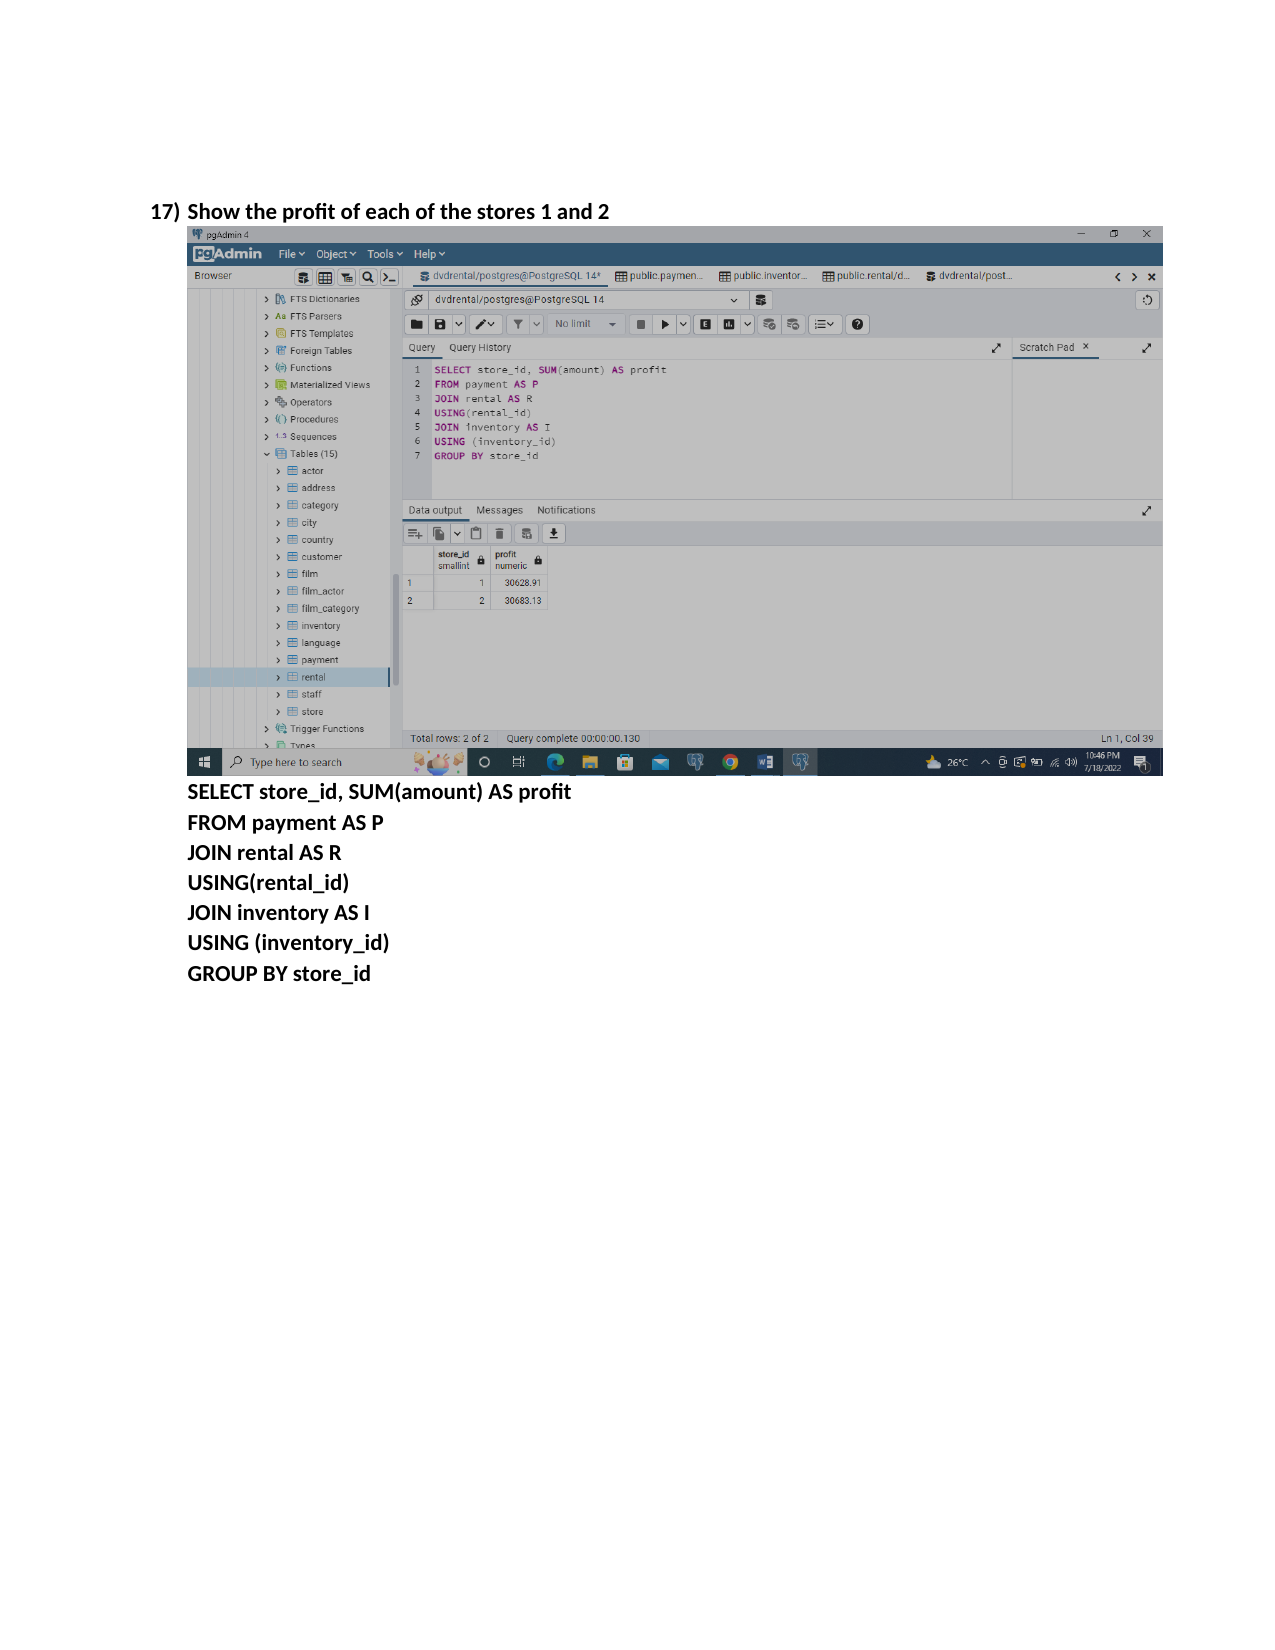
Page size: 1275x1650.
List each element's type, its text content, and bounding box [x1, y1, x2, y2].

list USING(rental_id) [187, 868, 1125, 896]
list JOIN inventory AS I [187, 898, 1125, 926]
list FROM payment AS P [187, 808, 1125, 836]
list JOIN rental AS R [187, 838, 1125, 866]
list SELECT store_id, SUM(amount) AS profit [187, 777, 1125, 806]
list USING (inventory_id) [187, 928, 1125, 957]
list GROUP BY store_id [187, 959, 1125, 987]
list Show the profit of each of the stores 1 and 2 [150, 197, 1125, 225]
picture [187, 226, 1163, 776]
